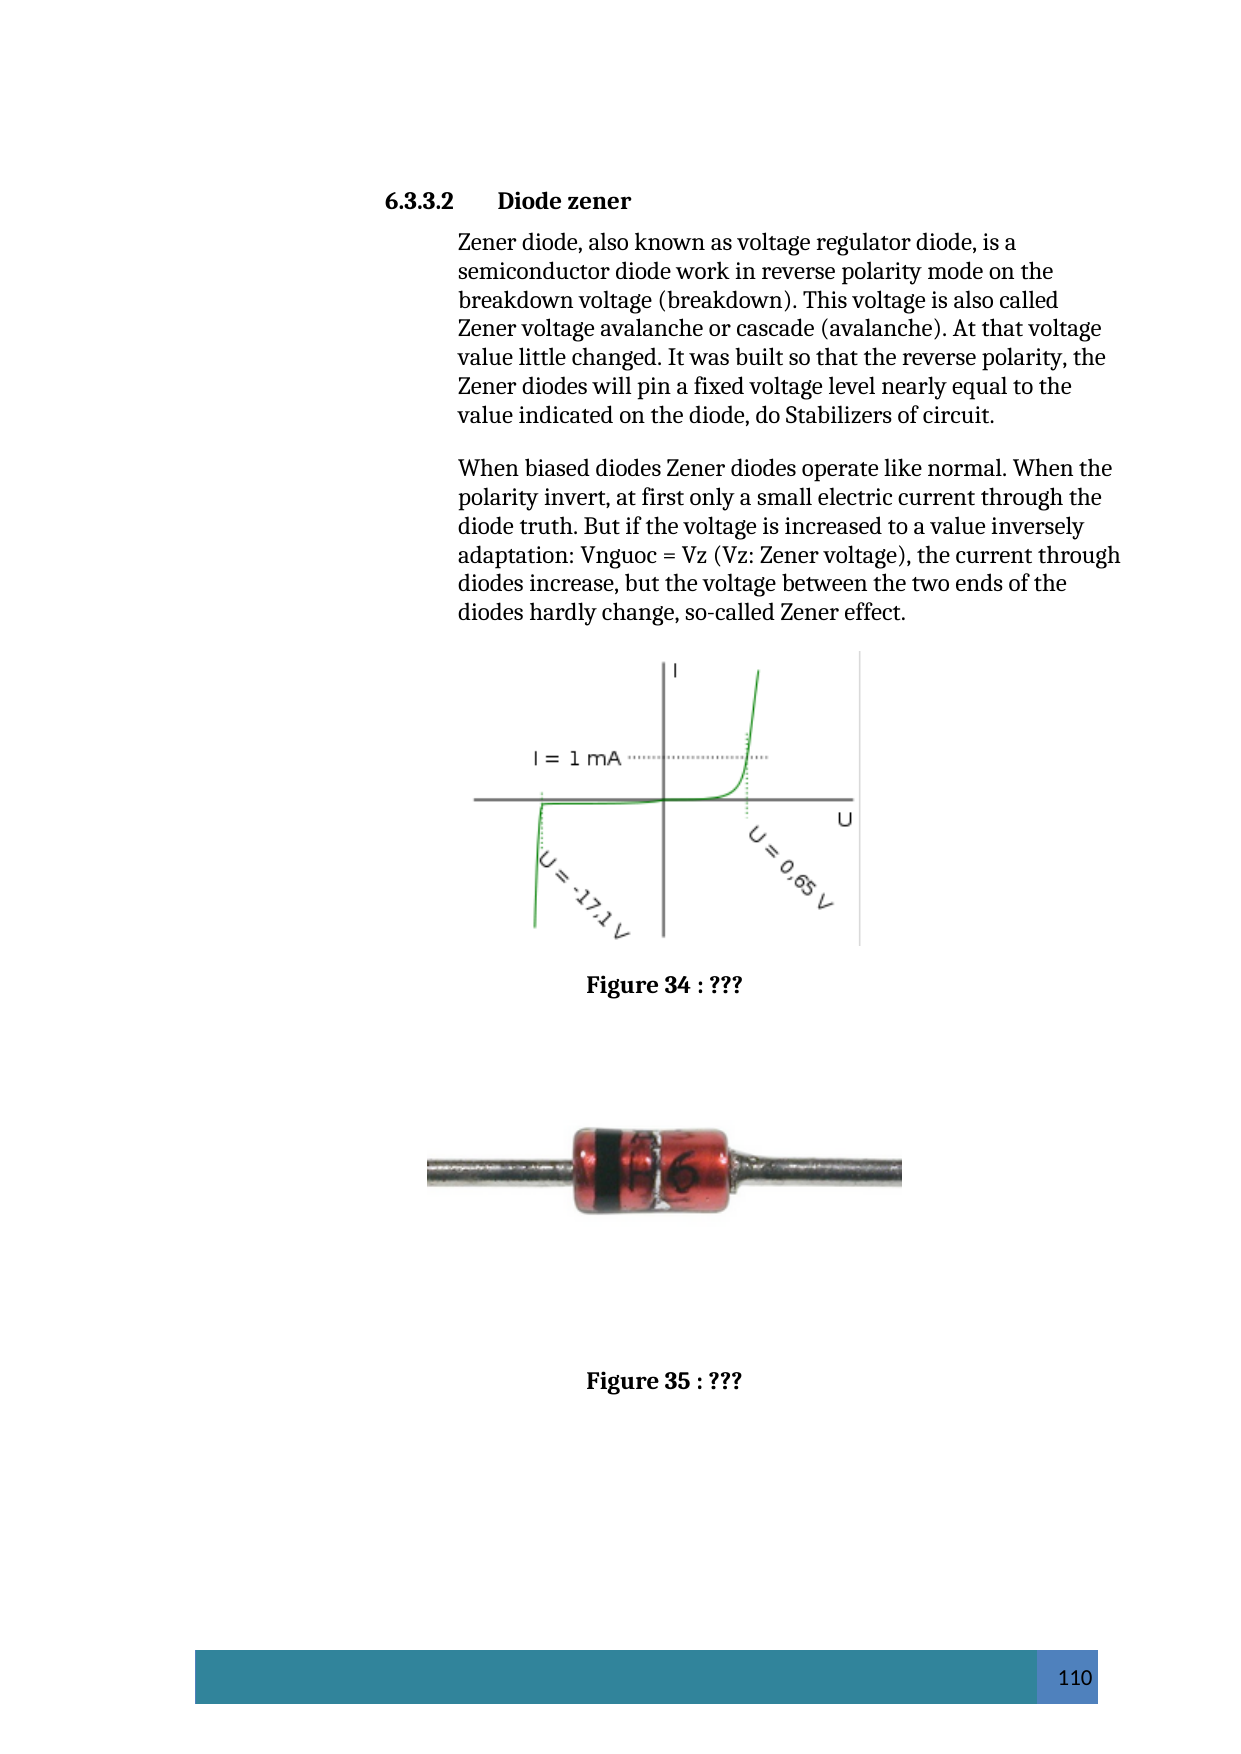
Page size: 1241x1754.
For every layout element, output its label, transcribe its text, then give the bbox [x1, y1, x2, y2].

list Figure 35 : ??? [207, 1367, 1122, 1395]
picture [468, 651, 861, 946]
text When biased diodes Zener diodes operate like normal. When the polarity invert, at first only a small electric current through the diode truth. But if the voltage is increased to a value inversely adaptation: Vnguoc = Vz (Vz: Zener voltage), the current through diodes increase, but the voltage between the two ends of the diodes hardly change, so-called Zener effect. [458, 454, 1122, 627]
subtitle Diode zener [385, 187, 1122, 216]
list Figure 34 : ??? [207, 971, 1122, 999]
text Zener diode, also known as voltage regulator diode, is a semiconductor diode work in reverse polarity mode on the breakdown voltage (breakdown). This voltage is also called Zener voltage avalanche or cascade (avalanche). At that voltage value little changed. It was built so that the reverse polarity, the Zener diodes will pin a fixed voltage level nearly equal to the value indicated on the diode, do Stabilizers of circuit. [458, 228, 1122, 429]
picture [427, 999, 902, 1342]
